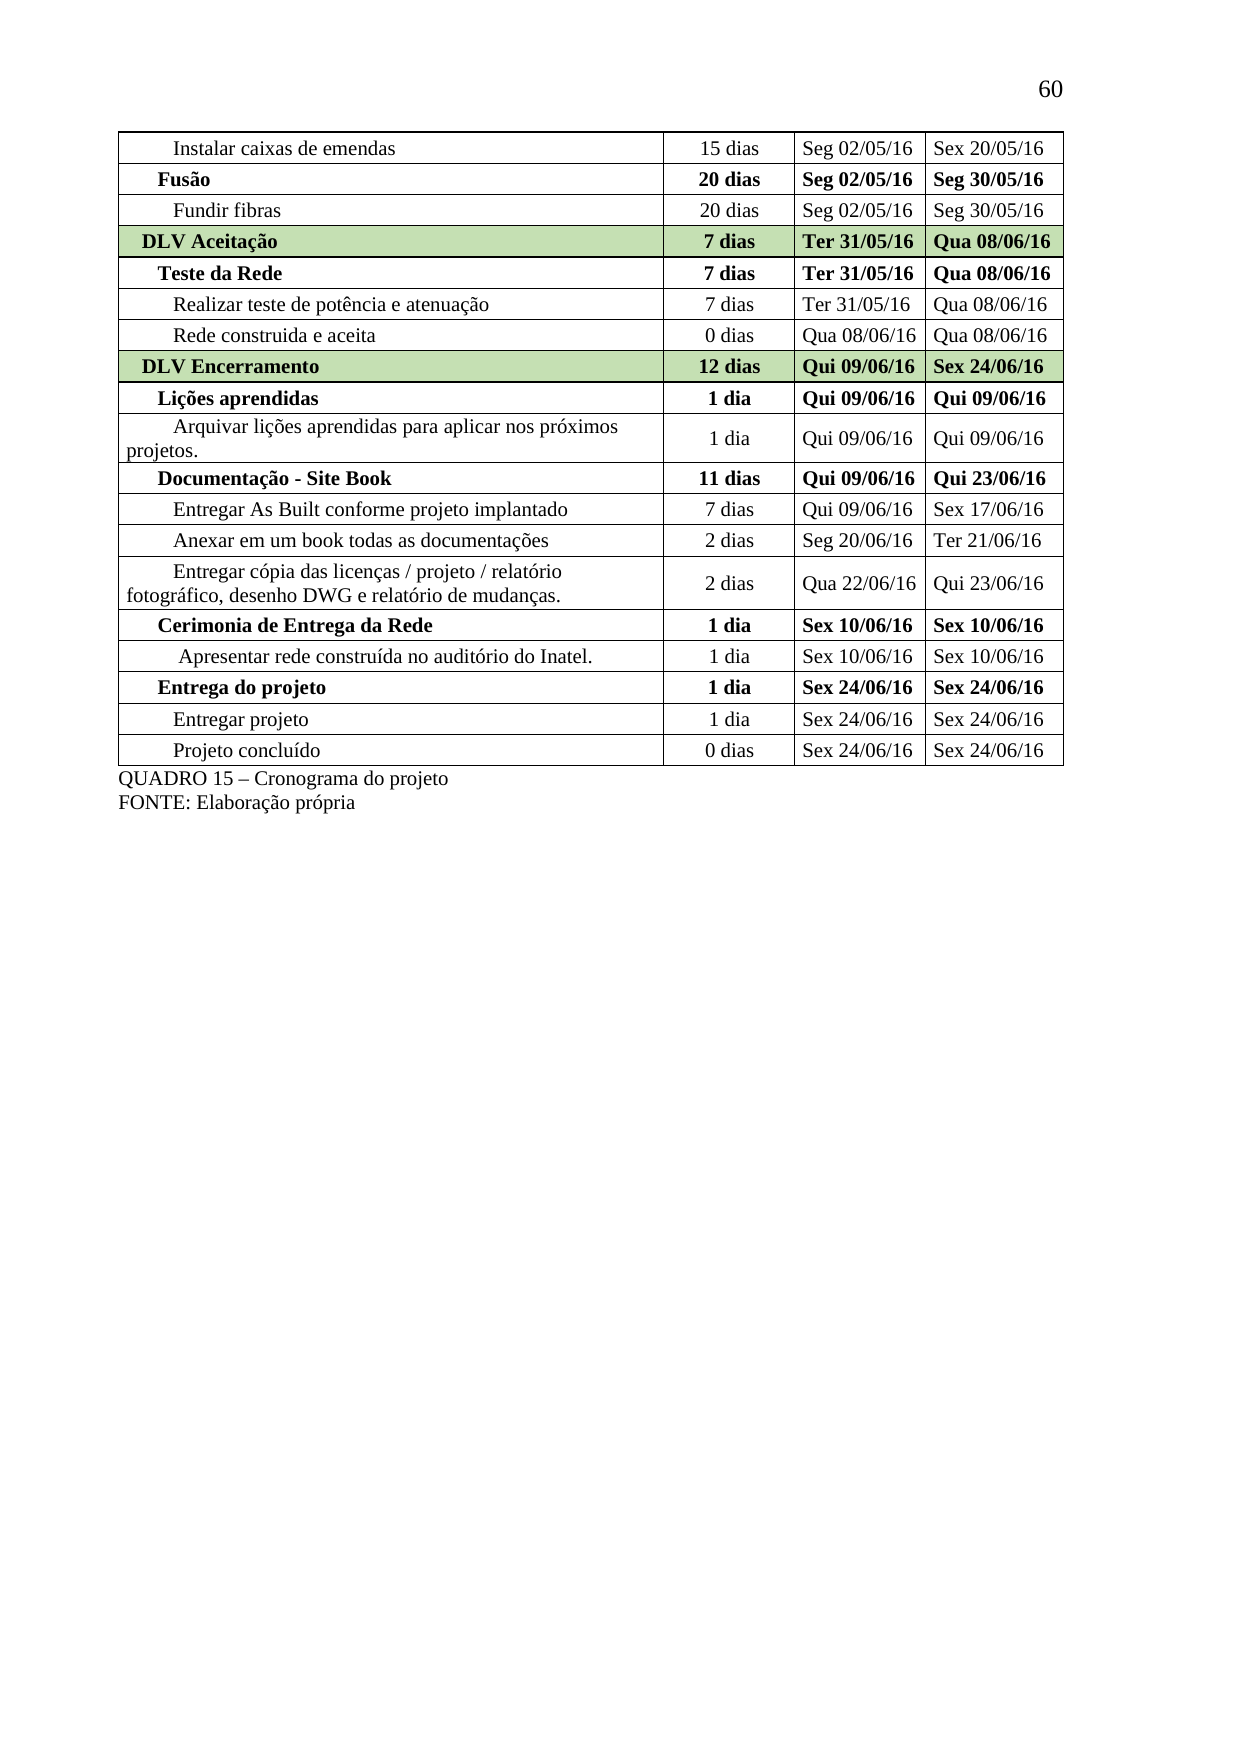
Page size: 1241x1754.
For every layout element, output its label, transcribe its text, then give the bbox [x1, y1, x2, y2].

table_cell Qui 09/06/16 [795, 463, 925, 493]
table_cell Sex 10/06/16 [795, 610, 925, 640]
table_cell Sex 10/06/16 [926, 641, 1063, 671]
table_cell Qui 09/06/16 [795, 494, 925, 524]
table_cell Sex 24/06/16 [926, 672, 1063, 702]
table_cell Seg 02/05/16 [795, 164, 925, 194]
table_cell Rede construida e aceita [119, 320, 663, 350]
table_cell 0 dias [664, 320, 794, 350]
table_cell Seg 02/05/16 [795, 195, 925, 225]
table_cell 20 dias [664, 164, 794, 194]
table_cell Qua 22/06/16 [795, 557, 925, 609]
table_cell Sex 17/06/16 [926, 494, 1063, 524]
table_cell Seg 02/05/16 [795, 133, 925, 163]
table_cell Sex 24/06/16 [795, 672, 925, 702]
table_cell 20 dias [664, 195, 794, 225]
table_cell 15 dias [664, 133, 794, 163]
table_cell Cerimonia de Entrega da Rede [119, 610, 663, 640]
table_cell Sex 24/06/16 [795, 704, 925, 734]
table_cell Qui 23/06/16 [926, 463, 1063, 493]
table_cell DLV Aceitação [119, 226, 663, 256]
table_cell Seg 20/06/16 [795, 525, 925, 556]
table_cell Ter 31/05/16 [795, 289, 925, 319]
table_cell Entregar projeto [119, 704, 663, 734]
table_cell Seg 30/05/16 [926, 195, 1063, 225]
table_cell 12 dias [664, 351, 794, 381]
table_cell Qui 09/06/16 [795, 351, 925, 381]
table_cell 1 dia [664, 704, 794, 734]
table_cell Instalar caixas de emendas [119, 133, 663, 163]
table_cell Apresentar rede construída no auditório do Inatel. [119, 641, 663, 671]
table_cell 1 dia [664, 672, 794, 702]
table_cell 2 dias [664, 525, 794, 556]
text QUADRO 15 – Cronograma do projeto [118, 766, 1063, 790]
table_cell Entregar cópia das licenças / projeto / relatório fotográfico, desenho DWG e relatório de mudanças. [119, 557, 663, 609]
table_cell Qua 08/06/16 [926, 320, 1063, 350]
table_cell Qua 08/06/16 [926, 226, 1063, 256]
table_cell Qui 09/06/16 [795, 414, 925, 462]
table_cell 7 dias [664, 494, 794, 524]
table_cell Entregar As Built conforme projeto implantado [119, 494, 663, 524]
table_cell Qua 08/06/16 [926, 289, 1063, 319]
table_cell Entrega do projeto [119, 672, 663, 702]
table_cell Fusão [119, 164, 663, 194]
table_cell Qua 08/06/16 [926, 258, 1063, 288]
table_cell Qui 09/06/16 [926, 414, 1063, 462]
table_cell 1 dia [664, 610, 794, 640]
table_cell 2 dias [664, 557, 794, 609]
table_cell Anexar em um book todas as documentações [119, 525, 663, 556]
table_cell Sex 24/06/16 [926, 704, 1063, 734]
table_cell Sex 24/06/16 [926, 351, 1063, 381]
table_cell DLV Encerramento [119, 351, 663, 381]
table_cell 1 dia [664, 641, 794, 671]
table_cell 7 dias [664, 258, 794, 288]
table_cell Sex 24/06/16 [795, 735, 925, 765]
table_cell 1 dia [664, 383, 794, 413]
table_cell Realizar teste de potência e atenuação [119, 289, 663, 319]
table_cell 7 dias [664, 289, 794, 319]
table_cell Projeto concluído [119, 735, 663, 765]
table_cell Qui 23/06/16 [926, 557, 1063, 609]
table_cell Sex 10/06/16 [795, 641, 925, 671]
table_cell Fundir fibras [119, 195, 663, 225]
table_cell Documentação - Site Book [119, 463, 663, 493]
table_cell Sex 10/06/16 [926, 610, 1063, 640]
table_cell Sex 24/06/16 [926, 735, 1063, 765]
table_cell Sex 20/05/16 [926, 133, 1063, 163]
table_cell Arquivar lições aprendidas para aplicar nos próximos projetos. [119, 414, 663, 462]
table_cell Ter 31/05/16 [795, 226, 925, 256]
table_cell 11 dias [664, 463, 794, 493]
table_cell Teste da Rede [119, 258, 663, 288]
table_cell 1 dia [664, 414, 794, 462]
table_cell Ter 31/05/16 [795, 258, 925, 288]
table_cell Lições aprendidas [119, 383, 663, 413]
text FONTE: Elaboração própria [118, 790, 1063, 814]
table_cell 7 dias [664, 226, 794, 256]
table_cell 0 dias [664, 735, 794, 765]
table_cell Qui 09/06/16 [795, 383, 925, 413]
table_cell Ter 21/06/16 [926, 525, 1063, 556]
table_cell Qua 08/06/16 [795, 320, 925, 350]
table_cell Qui 09/06/16 [926, 383, 1063, 413]
table_cell Seg 30/05/16 [926, 164, 1063, 194]
